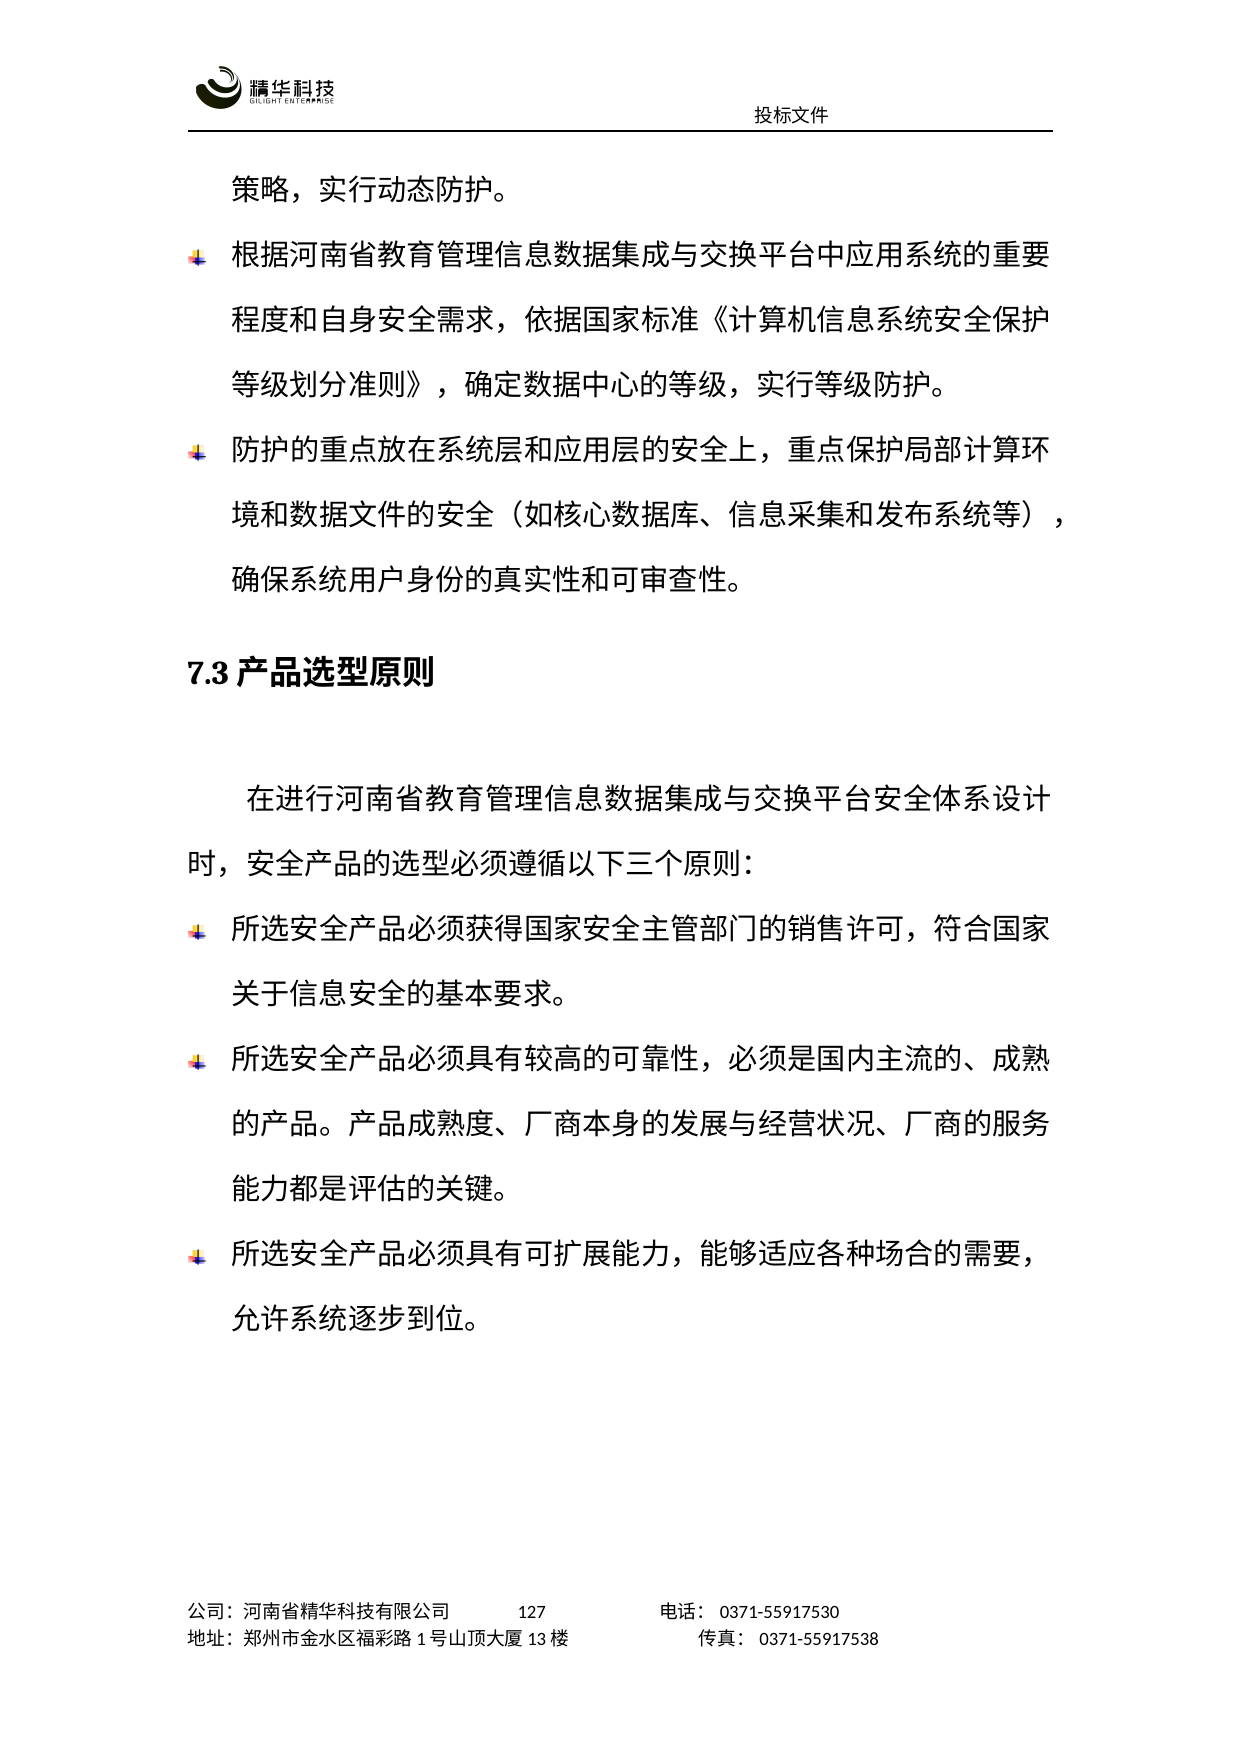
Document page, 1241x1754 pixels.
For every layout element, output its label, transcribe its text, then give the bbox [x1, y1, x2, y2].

picture [188, 248, 206, 266]
text 在进行河南省教育管理信息数据集成与交换平台安全体系设计时，安全产品的选型必须遵循以下三个原则： [187, 764, 1053, 894]
picture [188, 1053, 206, 1070]
picture [188, 443, 206, 461]
list 所选安全产品必须获得国家安全主管部门的销售许可，符合国家关于信息安全的基本要求。 [187, 894, 1053, 1024]
list 所选安全产品必须具有可扩展能力，能够适应各种场合的需要，允许系统逐步到位。 [187, 1219, 1053, 1349]
picture [188, 923, 206, 940]
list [187, 155, 1053, 220]
picture [188, 1248, 206, 1265]
list 根据河南省教育管理信息数据集成与交换平台中应用系统的重要程度和自身安全需求，依据国家标准《计算机信息系统安全保护等级划分准则》，确定数据中心的等级，实行等级防护。 [187, 220, 1053, 415]
list 所选安全产品必须具有较高的可靠性，必须是国内主流的、成熟的产品。产品成熟度、厂商本身的发展与经营状况、厂商的服务能力都是评估的关键。 [187, 1024, 1053, 1219]
subtitle 7.3 产品选型原则 [187, 637, 1053, 702]
list 防护的重点放在系统层和应用层的安全上，重点保护局部计算环境和数据文件的安全（如核心数据库、信息采集和发布系统等），确保系统用户身份的真实性和可审查性。 [187, 415, 1053, 610]
